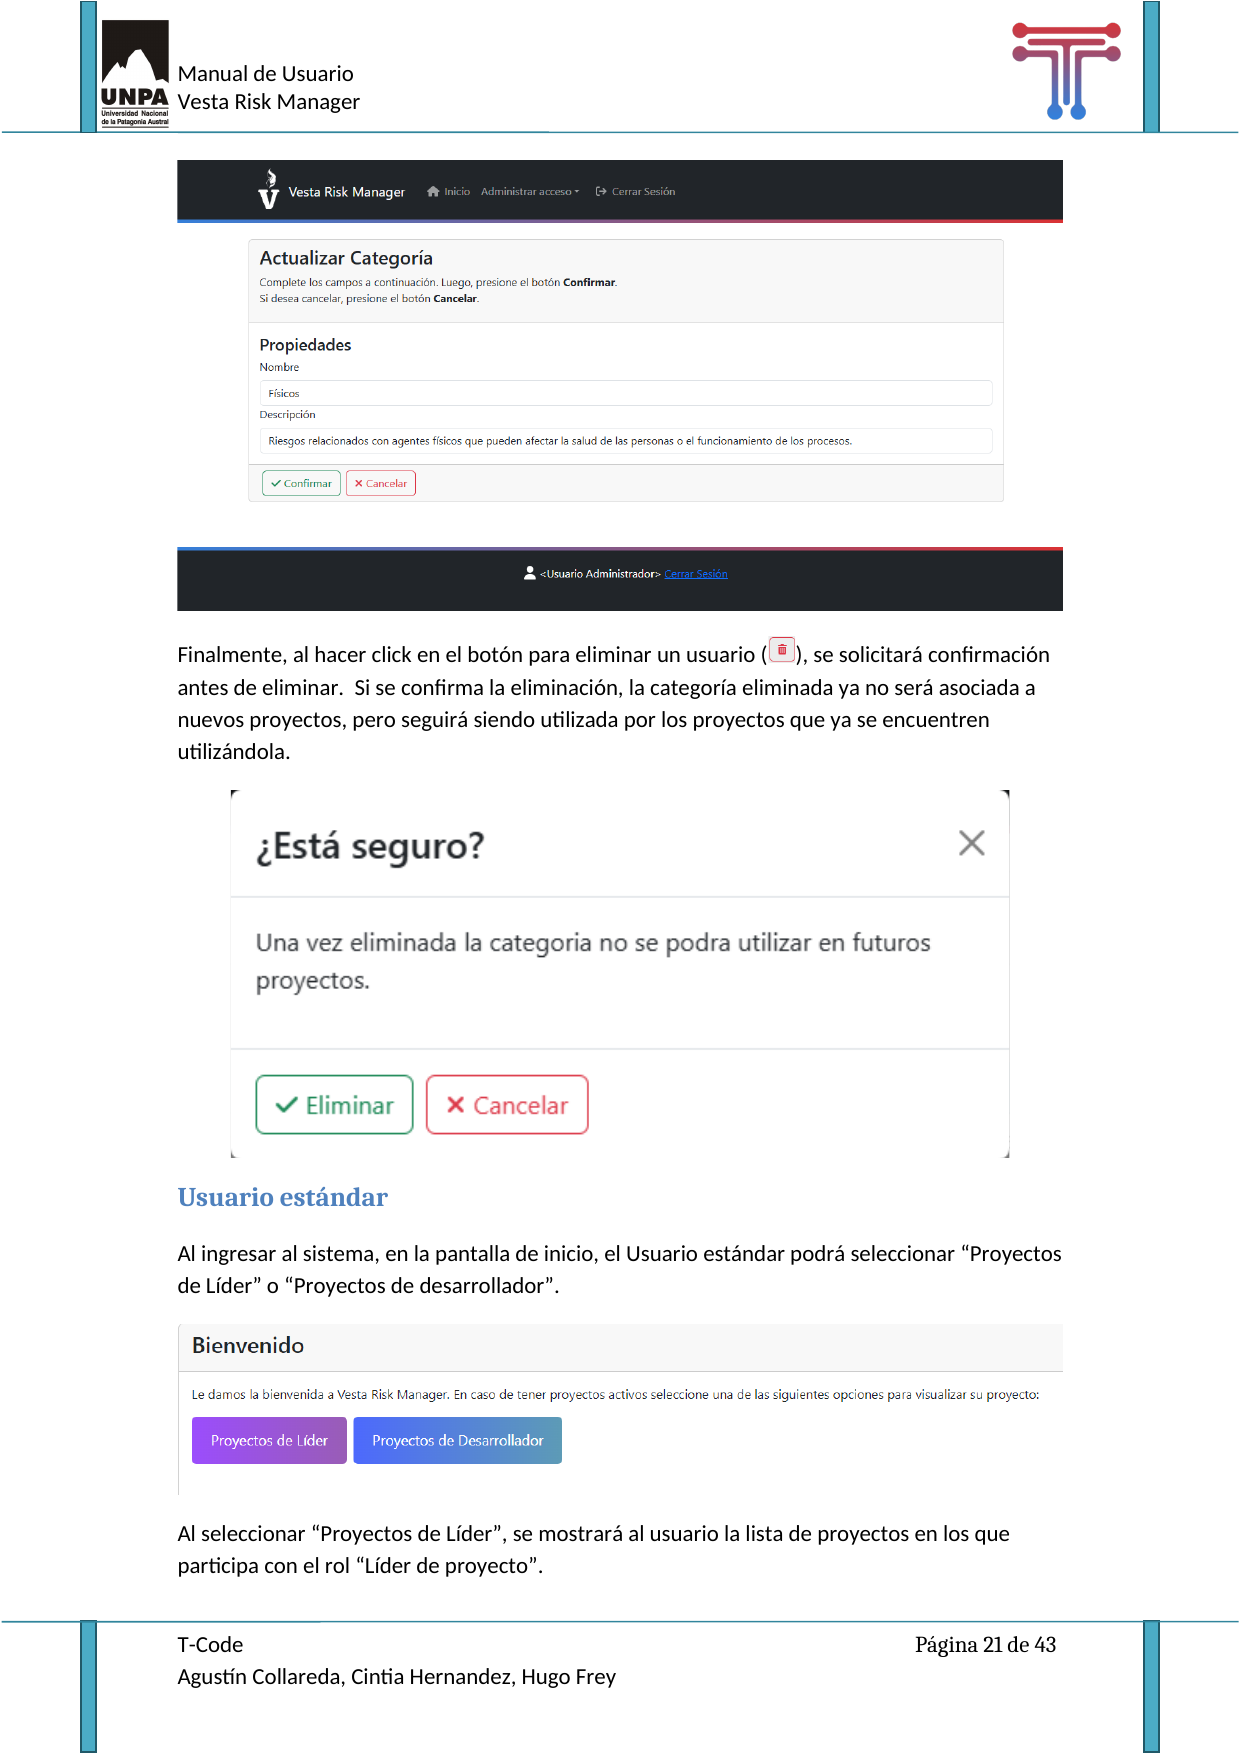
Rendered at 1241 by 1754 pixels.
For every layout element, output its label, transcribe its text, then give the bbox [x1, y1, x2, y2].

text Finalmente, al hacer click en el botón para eliminar un usuario (), se solicitará confirmación antes de eliminar. Si se confirma la eliminación, la categoría eliminada ya no será asociada a nuevos proyectos, pero seguirá siendo utilizada por los proyectos que ya se encuentren utilizándola. [177, 636, 1063, 765]
picture [768, 636, 796, 663]
picture [230, 790, 1010, 1158]
picture [177, 160, 1063, 611]
picture [177, 1324, 1063, 1495]
picture [1012, 19, 1122, 122]
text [177, 1519, 1063, 1579]
text Al ingresar al sistema, en la pantalla de inicio, el Usuario estándar podrá seleccionar “Proyectos de Líder” o “Proyectos de desarrollador”. [177, 1239, 1063, 1299]
subtitle Usuario estándar [177, 1182, 1063, 1213]
picture [100, 18, 170, 129]
